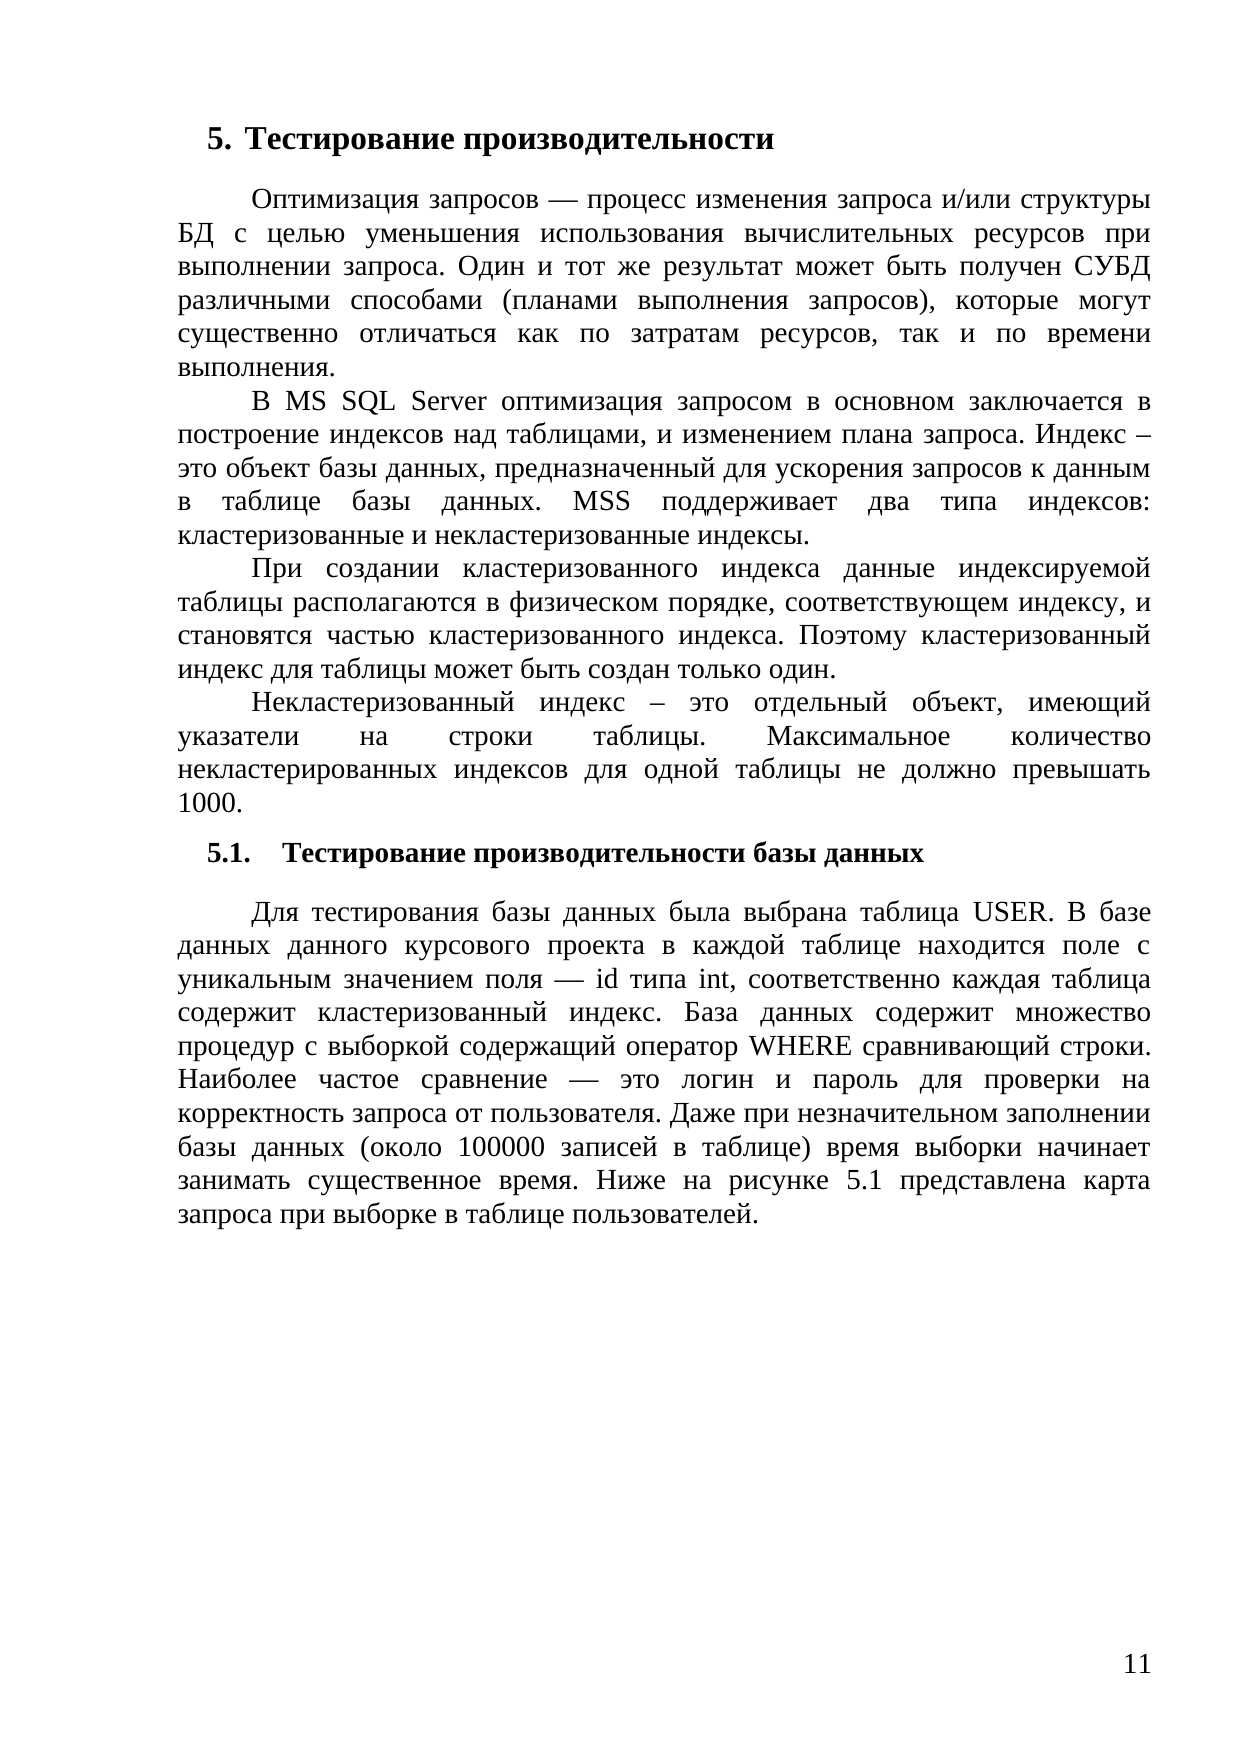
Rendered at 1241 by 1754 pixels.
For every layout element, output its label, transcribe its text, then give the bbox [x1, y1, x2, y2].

text При создании кластеризованного индекса данные индексируемой таблицы располагаются в физическом порядке, соответствующем индексу, и становятся частью кластеризованного индекса. Поэтому кластеризованный индекс для таблицы может быть создан только один. [177, 550, 1152, 684]
list В MS SQL Server оптимизация запросом в основном заключается в построение индексов над таблицами, и изменением плана запроса. Индекс – это объект базы данных, предназначенный для ускорения запросов к данным в таблице базы данных. MSS поддерживает два типа индексов: кластеризованные и некластеризованные индексы. [177, 383, 1152, 550]
subtitle Тестирование производительности базы данных [207, 835, 1152, 869]
text Для тестирования базы данных была выбрана таблица USER. В базе данных данного курсового проекта в каждой таблице находится поле с уникальным значением поля — id типа int, соответственно каждая таблица содержит кластеризованный индекс. База данных содержит множество процедур с выборкой содержащий оператор WHERE сравнивающий строки. Наиболее частое сравнение — это логин и пароль для проверки на корректность запроса от пользователя. Даже при незначительном заполнении базы данных (около 100000 записей в таблице) время выборки начинает занимать существенное время. Ниже на рисунке 5.1 представлена карта запроса при выборке в таблице пользователей. [177, 894, 1152, 1229]
text Некластеризованный индекс – это отдельный объект, имеющий указатели на строки таблицы. Максимальное количество некластерированных индексов для одной таблицы не должно превышать 1000. [177, 684, 1152, 819]
list Оптимизация запросов — процесс изменения запроса и/или структуры БД с целью уменьшения использования вычислительных ресурсов при выполнении запроса. Один и тот же результат может быть получен СУБД различными способами (планами выполнения запросов), которые могут существенно отличаться как по затратам ресурсов, так и по времени выполнения. [177, 181, 1152, 383]
subtitle Тестирование производительности [207, 118, 1152, 156]
